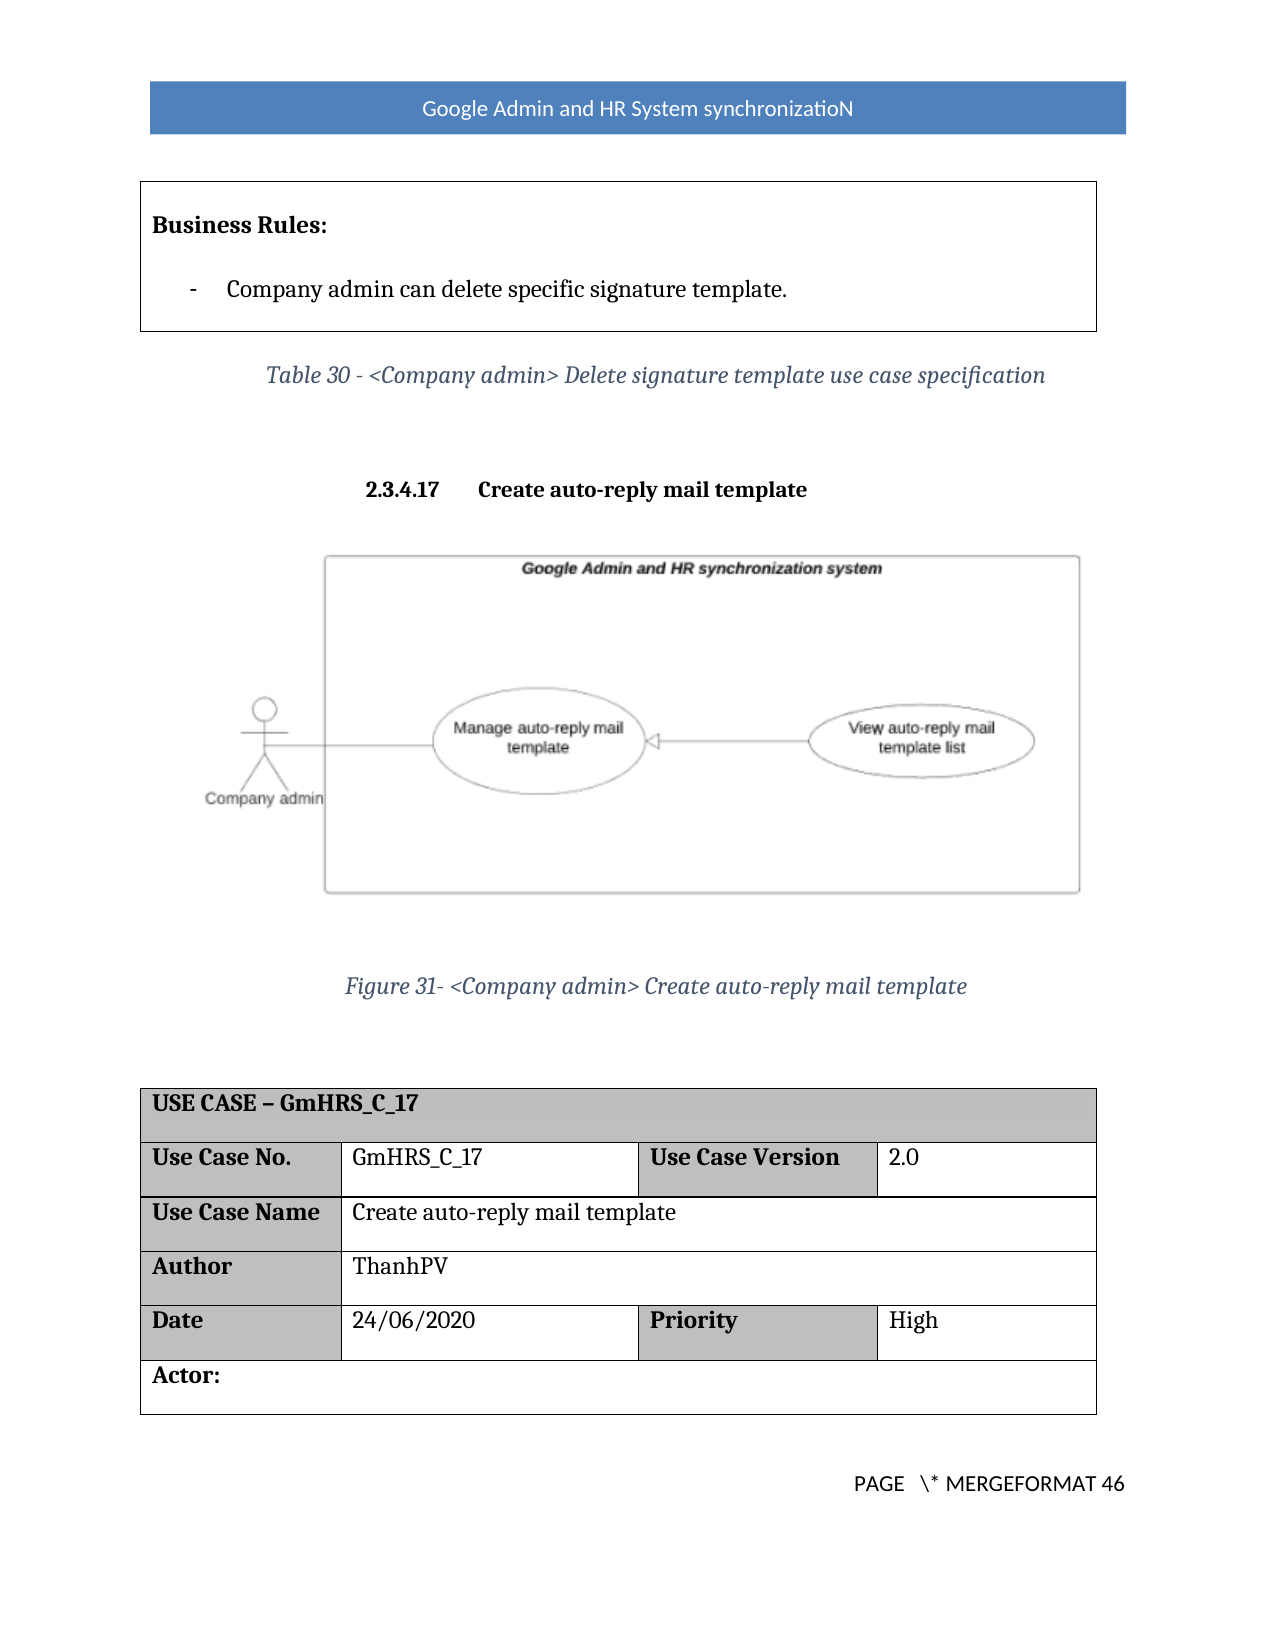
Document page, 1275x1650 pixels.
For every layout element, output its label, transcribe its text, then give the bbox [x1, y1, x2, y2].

table_cell Create auto-reply mail template [342, 1198, 1096, 1251]
text Table 30 - <Company admin> Delete signature template use case specification [187, 361, 1125, 390]
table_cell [141, 182, 1096, 331]
table_cell Use Case Version [639, 1143, 877, 1196]
table_cell Author [141, 1252, 341, 1305]
table_cell 24/06/2020 [342, 1306, 638, 1360]
table_cell GmHRS_C_17 [342, 1143, 638, 1196]
table_cell Use Case Name [141, 1198, 341, 1251]
table_cell Priority [639, 1306, 877, 1360]
table_cell Date [141, 1306, 341, 1360]
table_cell 2.0 [878, 1143, 1096, 1196]
table_cell ThanhPV [342, 1252, 1096, 1305]
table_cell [141, 1361, 1096, 1414]
table_header USE CASE – GmHRS_C_17 [141, 1089, 1096, 1142]
table_cell High [878, 1306, 1096, 1360]
subtitle Create auto-reply mail template [366, 476, 1125, 503]
table_cell Use Case No. [141, 1143, 341, 1196]
text Figure 31- <Company admin> Create auto-reply mail template [187, 972, 1125, 1001]
picture [187, 535, 1129, 939]
